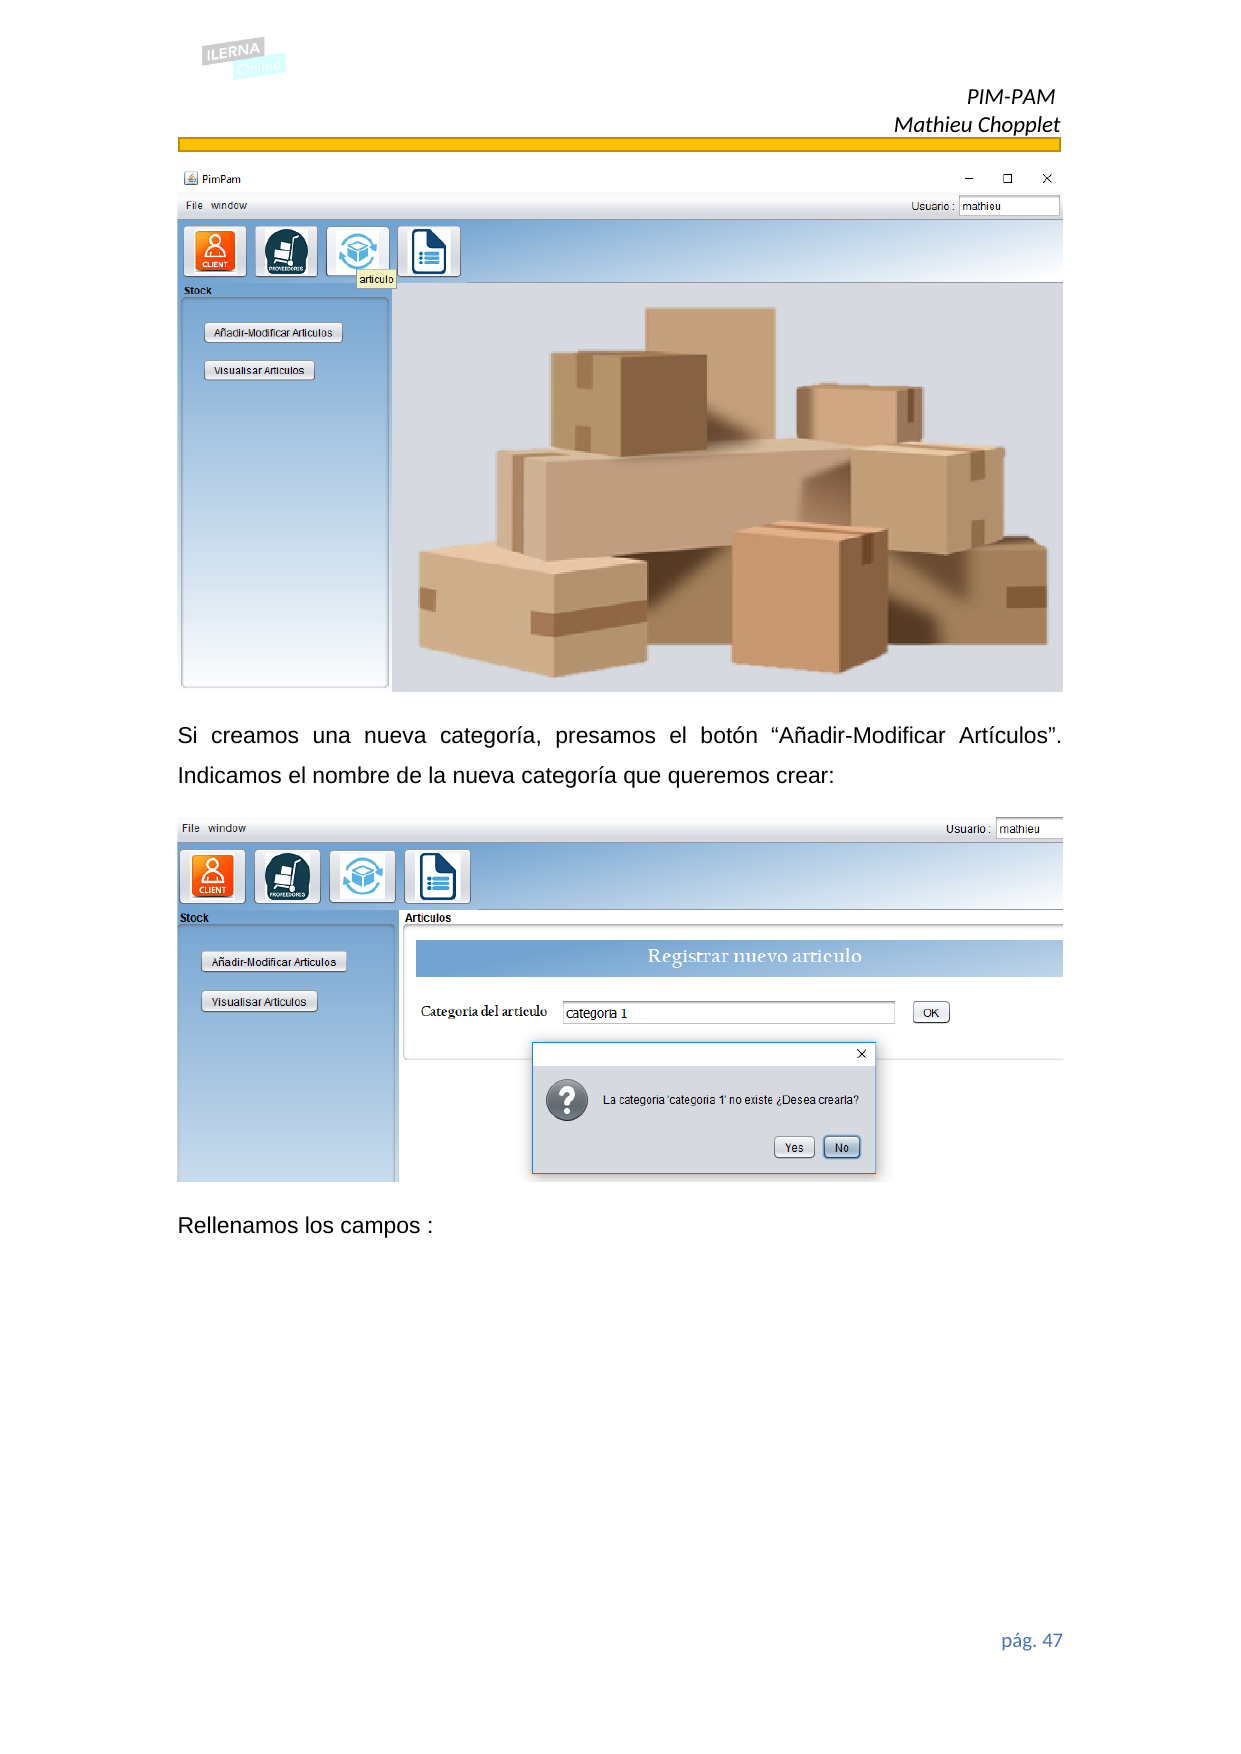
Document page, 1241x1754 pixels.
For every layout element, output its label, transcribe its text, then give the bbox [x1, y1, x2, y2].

text Rellenamos los campos : [177, 1212, 1063, 1239]
text Si creamos una nueva categoría, presamos el botón “Añadir-Modificar Artículos”. Indicamos el nombre de la nueva categoría que queremos crear: [177, 722, 1063, 788]
picture [177, 166, 1063, 692]
picture [177, 817, 1063, 1182]
